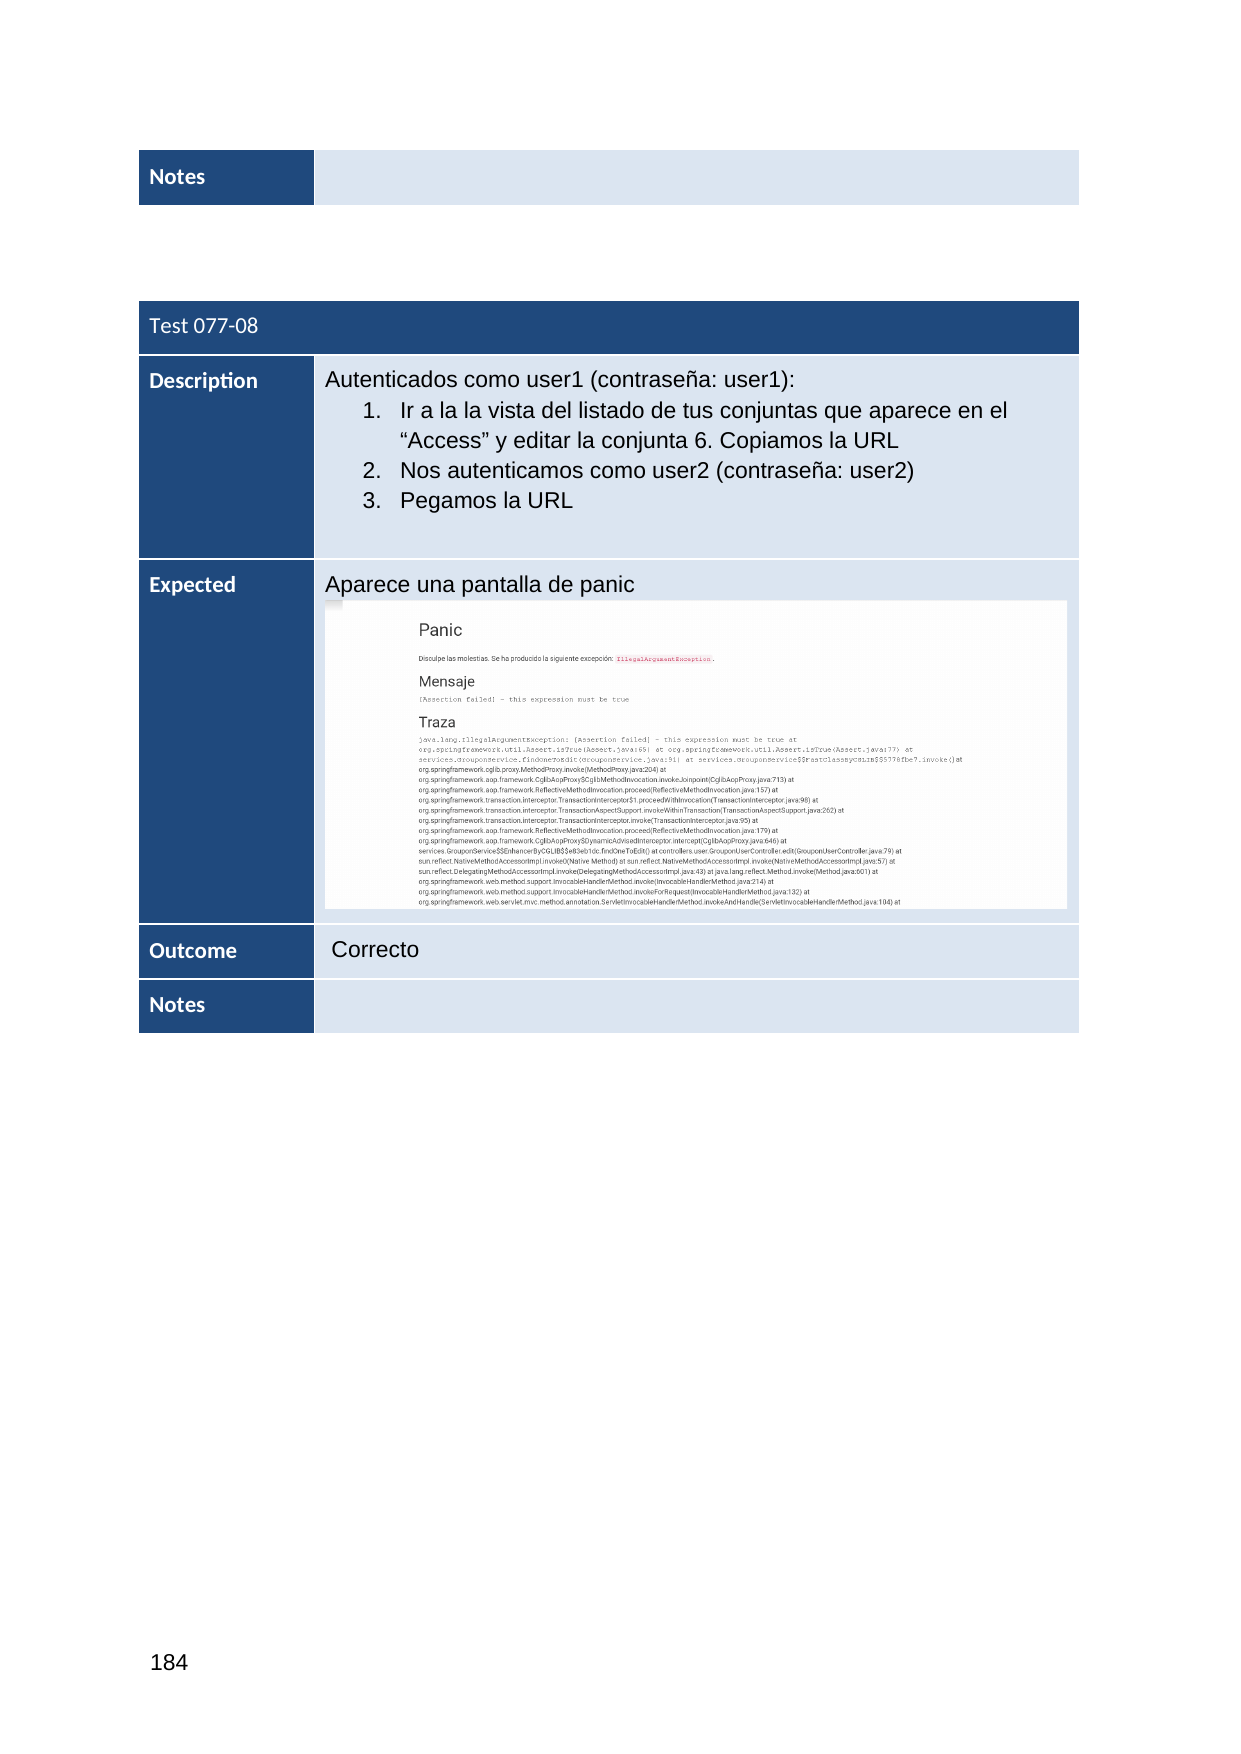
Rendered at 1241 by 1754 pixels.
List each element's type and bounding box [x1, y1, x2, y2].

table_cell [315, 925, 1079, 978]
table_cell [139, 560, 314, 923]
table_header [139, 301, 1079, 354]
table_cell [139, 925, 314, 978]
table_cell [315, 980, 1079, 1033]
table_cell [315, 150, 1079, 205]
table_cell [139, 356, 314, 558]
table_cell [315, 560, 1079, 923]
picture [325, 600, 1068, 909]
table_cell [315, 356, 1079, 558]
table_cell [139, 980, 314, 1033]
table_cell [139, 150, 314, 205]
